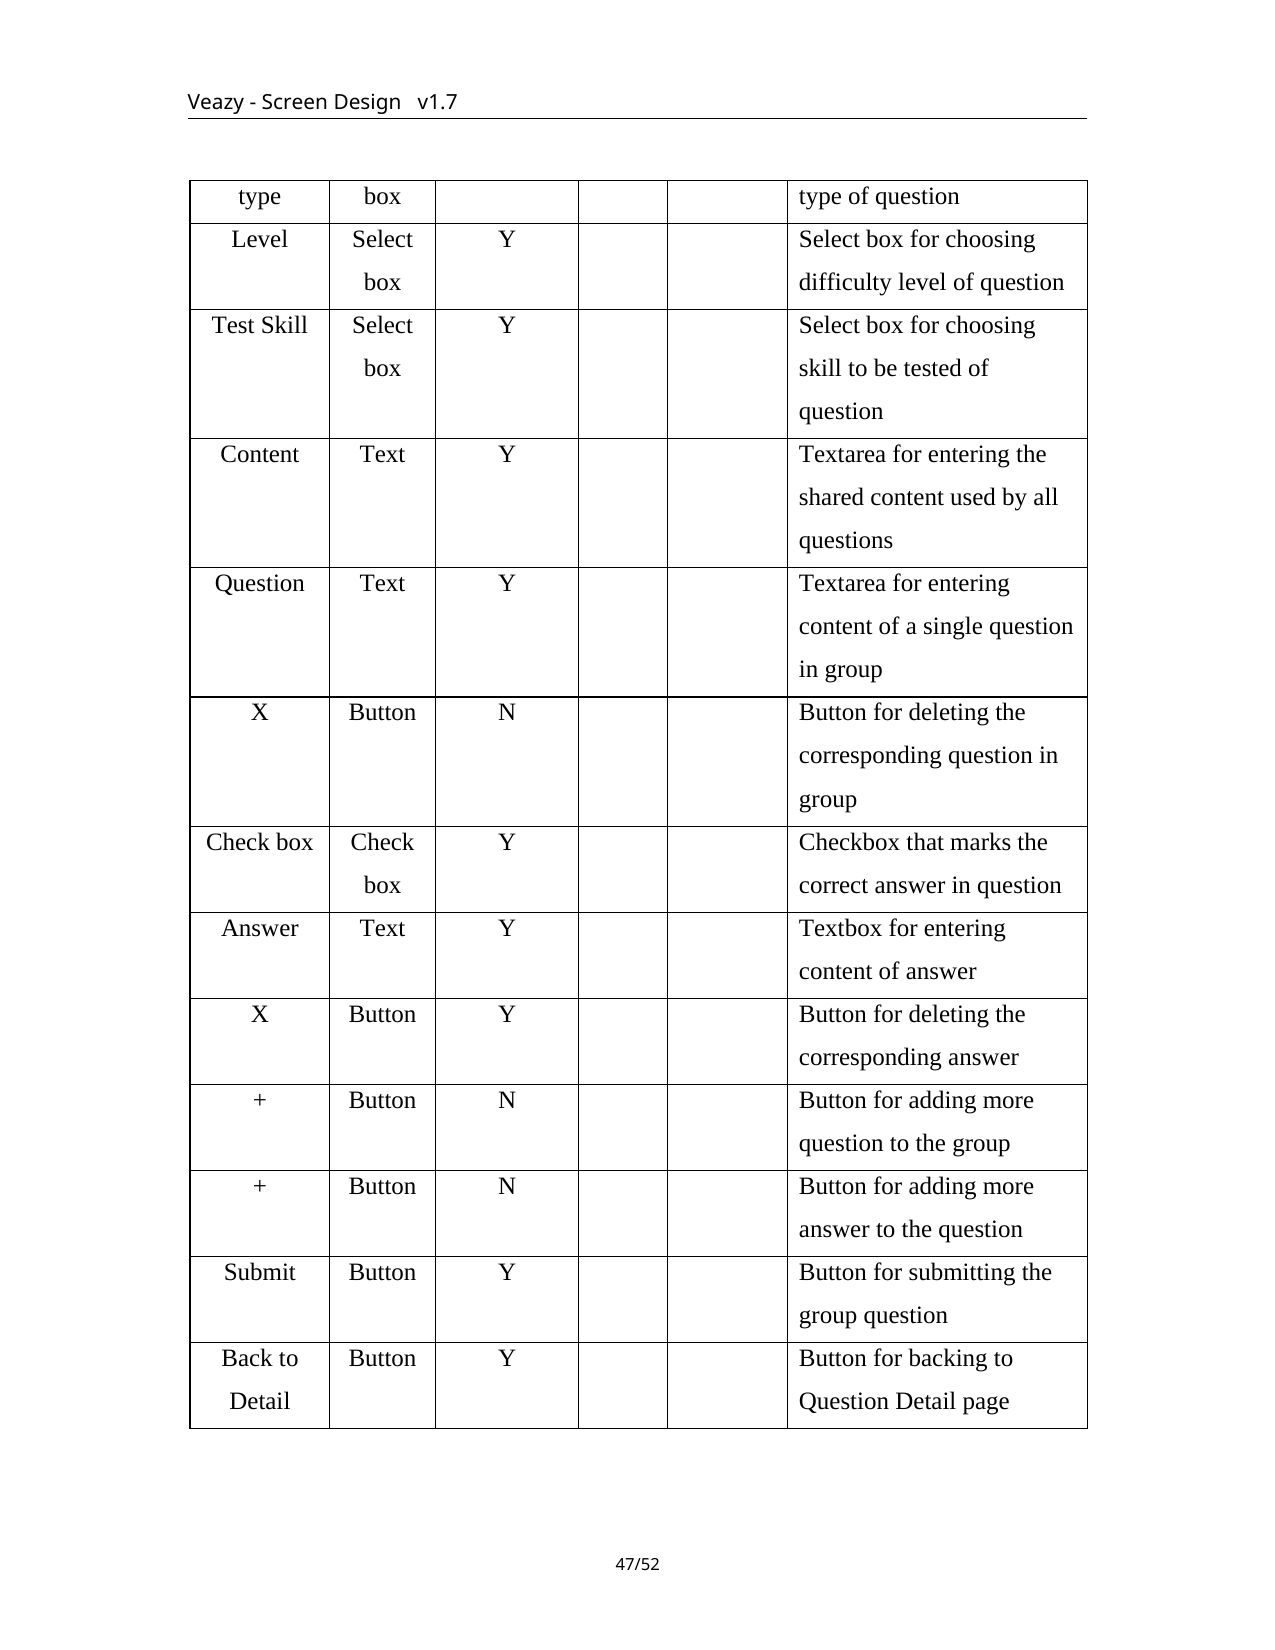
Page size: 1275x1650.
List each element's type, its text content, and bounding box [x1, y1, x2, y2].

table_cell Check box [330, 827, 435, 912]
table_cell [668, 1257, 787, 1342]
table_cell Button [330, 999, 435, 1084]
table_cell Textbox for entering content of answer [788, 913, 1087, 998]
table_cell [668, 1171, 787, 1256]
table_cell Y [436, 224, 578, 309]
table_cell Button [330, 1171, 435, 1256]
table_cell Button [330, 1257, 435, 1342]
table_cell [668, 827, 787, 912]
table_cell [579, 181, 667, 223]
table_cell + [191, 1171, 329, 1256]
table_cell [579, 913, 667, 998]
table_cell [668, 999, 787, 1084]
table_cell Button for backing to Question Detail page [788, 1343, 1087, 1428]
table_cell Y [436, 310, 578, 438]
table_cell [579, 1171, 667, 1256]
table_cell [668, 310, 787, 438]
table_cell [668, 913, 787, 998]
table_cell [668, 181, 787, 223]
table_cell Button for deleting the corresponding answer [788, 999, 1087, 1084]
table_cell Y [436, 999, 578, 1084]
table_cell Checkbox that marks the correct answer in question [788, 827, 1087, 912]
table_cell N [436, 1171, 578, 1256]
table_cell X [191, 698, 329, 826]
table_cell [668, 224, 787, 309]
table_cell [579, 1257, 667, 1342]
table_cell [579, 999, 667, 1084]
table_cell [668, 1085, 787, 1170]
table_cell Question [191, 568, 329, 696]
table_cell Button for adding more answer to the question [788, 1171, 1087, 1256]
table_cell [579, 224, 667, 309]
table_cell Level [191, 224, 329, 309]
table_cell [579, 310, 667, 438]
table_cell Y [436, 568, 578, 696]
table_cell [668, 568, 787, 696]
table_cell Content [191, 439, 329, 567]
table_cell Check box [191, 827, 329, 912]
table_cell Back to Detail [191, 1343, 329, 1428]
table_cell Button for deleting the corresponding question in group [788, 698, 1087, 826]
table_cell Text [330, 439, 435, 567]
table_cell Button for adding more question to the group [788, 1085, 1087, 1170]
table_cell Button for submitting the group question [788, 1257, 1087, 1342]
table_cell [668, 1343, 787, 1428]
table_cell N [436, 698, 578, 826]
table_cell Y [436, 181, 578, 223]
table_cell Text [330, 568, 435, 696]
table_cell Y [436, 827, 578, 912]
table_cell Textarea for entering content of a single question in group [788, 568, 1087, 696]
table_cell Question type [191, 181, 329, 223]
table_cell Y [436, 1343, 578, 1428]
table_cell [579, 439, 667, 567]
table_cell [579, 698, 667, 826]
table_cell N [436, 1085, 578, 1170]
table_cell [668, 439, 787, 567]
table_cell [579, 827, 667, 912]
table_cell + [191, 1085, 329, 1170]
table_cell Test Skill [191, 310, 329, 438]
table_cell [579, 568, 667, 696]
table_cell Button [330, 1343, 435, 1428]
table_cell Select box [330, 181, 435, 223]
table_cell Y [436, 1257, 578, 1342]
table_cell Select box [330, 310, 435, 438]
table_cell Submit [191, 1257, 329, 1342]
table_cell Y [436, 439, 578, 567]
table_cell Select box for choosing difficulty level of question [788, 224, 1087, 309]
table_cell X [191, 999, 329, 1084]
table_cell Button [330, 1085, 435, 1170]
table_cell Y [436, 913, 578, 998]
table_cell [788, 181, 1087, 223]
table_cell [579, 1085, 667, 1170]
table_cell Answer [191, 913, 329, 998]
table_cell Select box for choosing skill to be tested of question [788, 310, 1087, 438]
table_cell [668, 698, 787, 826]
table_cell [579, 1343, 667, 1428]
table_cell Textarea for entering the shared content used by all questions [788, 439, 1087, 567]
table_cell Button [330, 698, 435, 826]
table_cell Select box [330, 224, 435, 309]
table_cell Text [330, 913, 435, 998]
